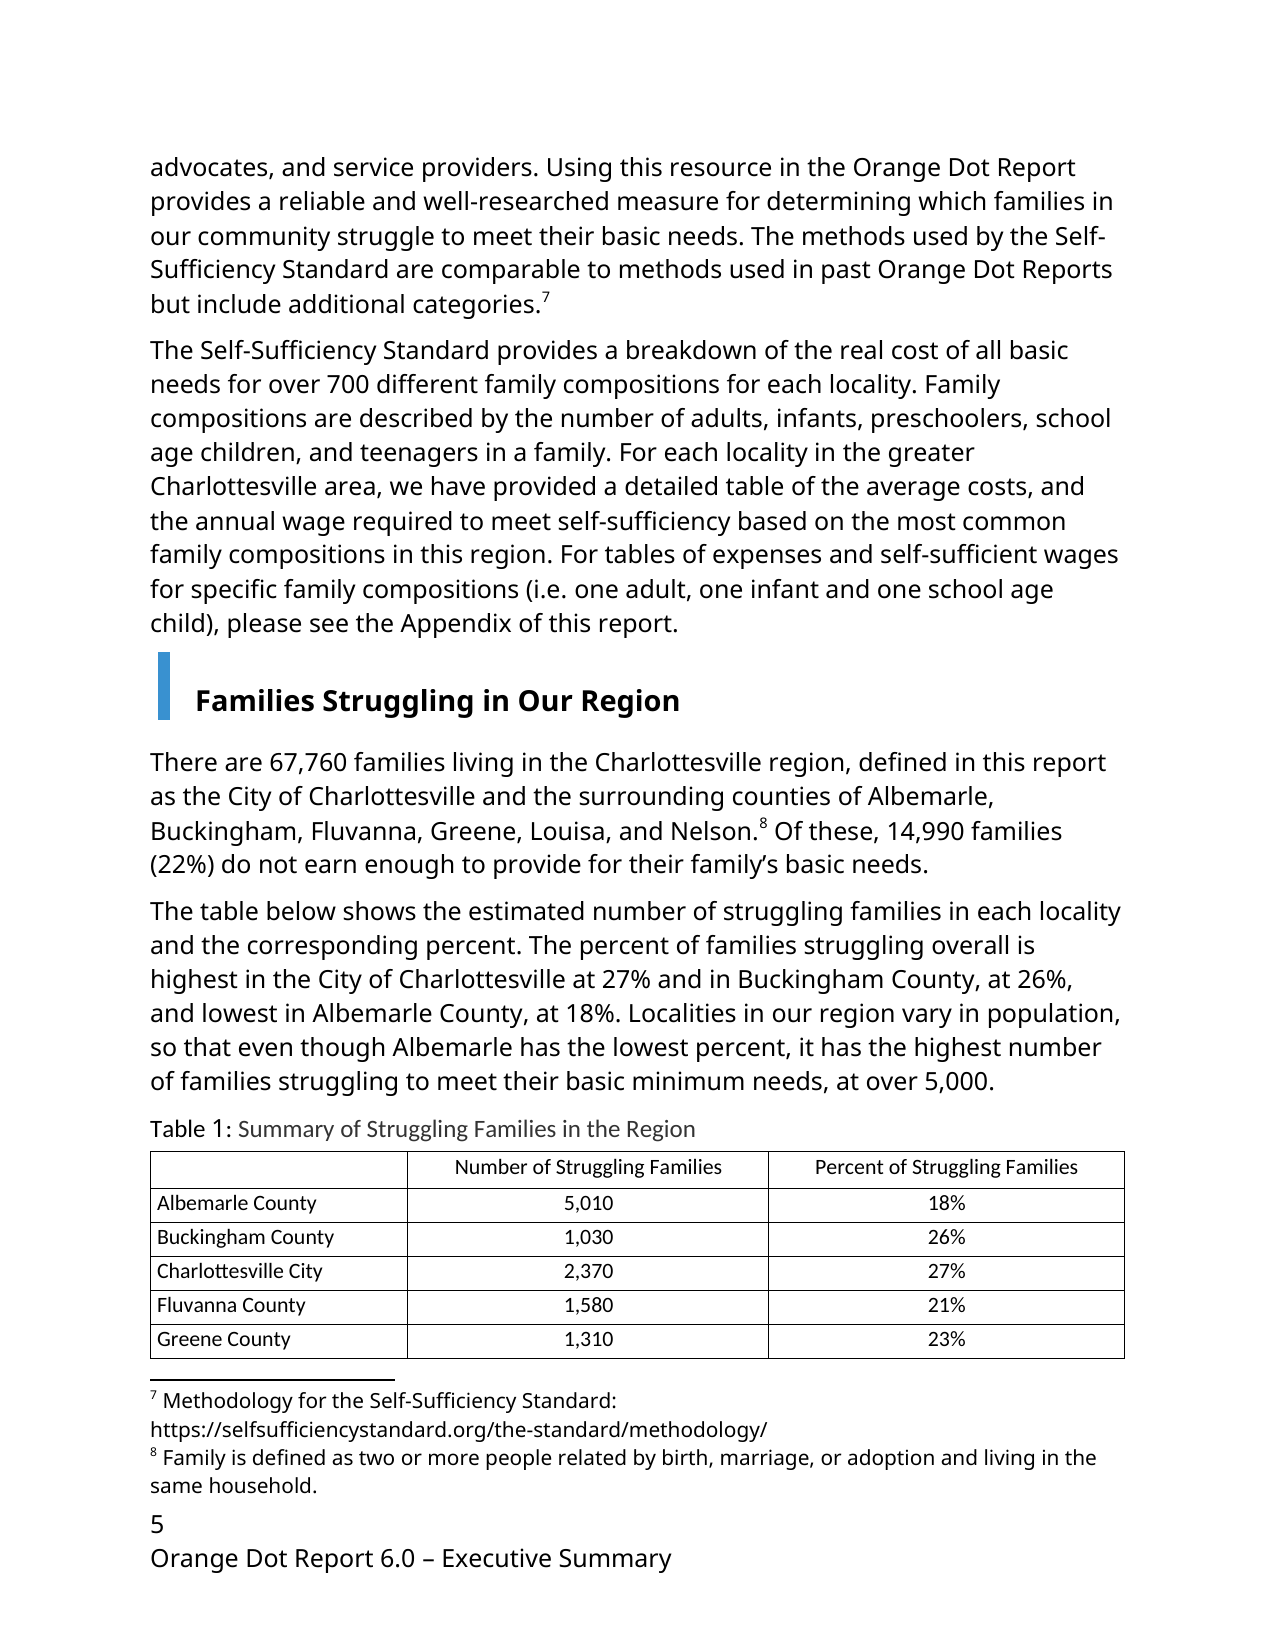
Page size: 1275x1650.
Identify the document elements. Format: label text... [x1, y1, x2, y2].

subtitle Families Struggling in Our Region [170, 652, 1125, 720]
text The Self-Sufficiency Standard provides a breakdown of the real cost of all basic needs for over 700 different family compositions for each locality. Family compositions are described by the number of adults, infants, preschoolers, school age children, and teenagers in a family. For each locality in the greater Charlottesville area, we have provided a detailed table of the average costs, and the annual wage required to meet self-sufficiency based on the most common family compositions in this region. For tables of expenses and self-sufficient wages for specific family compositions (i.e. one adult, one infant and one school age child), please see the Appendix of this report. [150, 333, 1125, 639]
table_cell 21% [769, 1291, 1124, 1324]
table_cell Albemarle County [151, 1189, 407, 1222]
table_cell Fluvanna County [151, 1291, 407, 1324]
table_cell 1,310 [408, 1325, 768, 1358]
text The table below shows the estimated number of struggling families in each locality and the corresponding percent. The percent of families struggling overall is highest in the City of Charlottesville at 27% and in Buckingham County, at 26%, and lowest in Albemarle County, at 18%. Localities in our region vary in population, so that even though Albemarle has the lowest percent, it has the highest number of families struggling to meet their basic minimum needs, at over 5,000. [150, 894, 1125, 1098]
table_cell 23% [769, 1325, 1124, 1358]
table_cell 2,370 [408, 1257, 768, 1290]
table_header [151, 1152, 407, 1188]
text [150, 150, 1125, 320]
text There are 67,760 families living in the Charlottesville region, defined in this report as the City of Charlottesville and the surrounding counties of Albemarle, Buckingham, Fluvanna, Greene, Louisa, and Nelson. Of these, 14,990 families (22%) do not earn enough to provide for their family’s basic needs. [150, 745, 1125, 881]
table_cell 5,010 [408, 1189, 768, 1222]
table_cell Charlottesville City [151, 1257, 407, 1290]
table_cell 18% [769, 1189, 1124, 1222]
table_cell 1,030 [408, 1223, 768, 1256]
table_cell Buckingham County [151, 1223, 407, 1256]
table_header Percent of Struggling Families [769, 1152, 1124, 1188]
table_cell 1,580 [408, 1291, 768, 1324]
table_cell 26% [769, 1223, 1124, 1256]
table_cell Greene County [151, 1325, 407, 1358]
table_cell 27% [769, 1257, 1124, 1290]
table_header Number of Struggling Families [408, 1152, 768, 1188]
